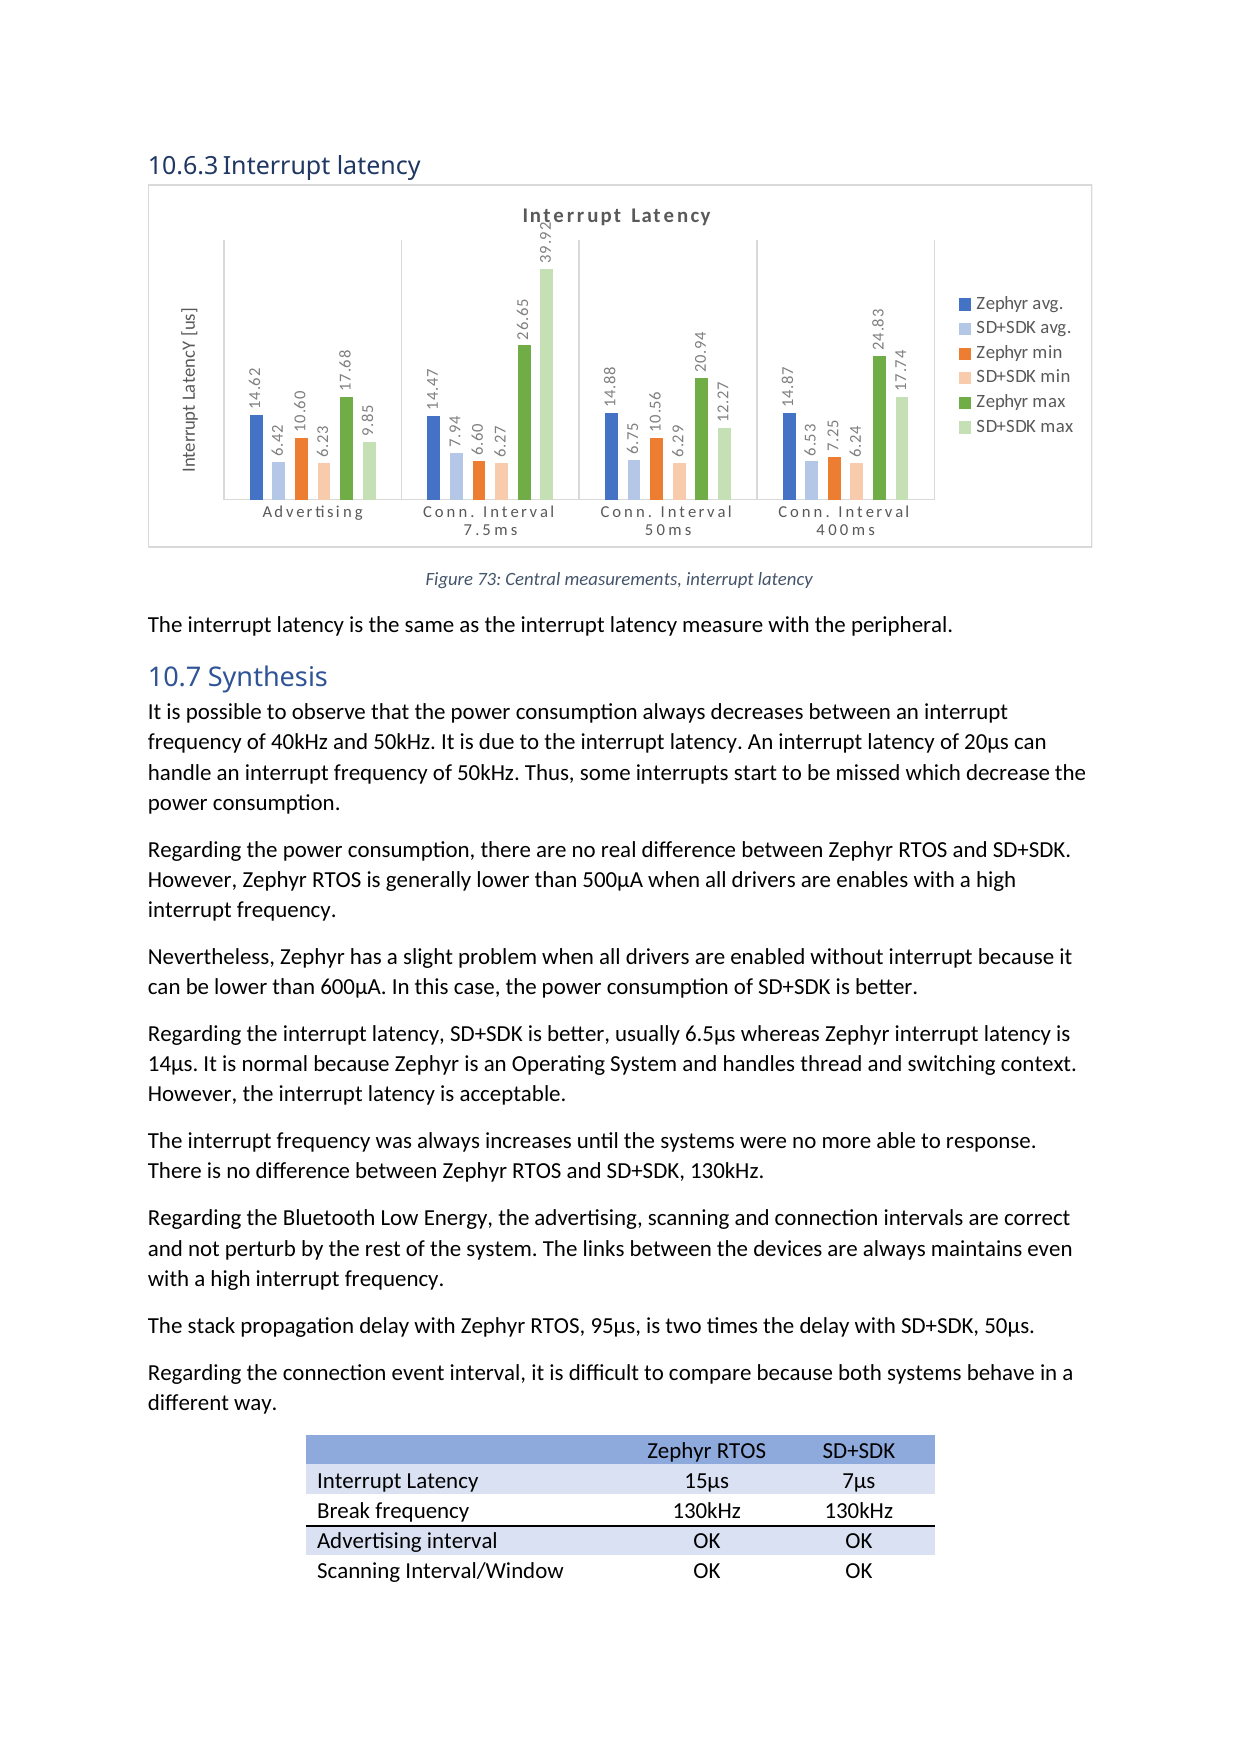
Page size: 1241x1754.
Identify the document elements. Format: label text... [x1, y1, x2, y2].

table_cell OK [631, 1527, 783, 1555]
subtitle Synthesis [148, 657, 1093, 694]
table_cell 130kHz [631, 1494, 783, 1524]
table_cell 7µs [783, 1464, 935, 1494]
table_header SD+SDK [783, 1435, 935, 1464]
text Regarding the interrupt latency, SD+SDK is better, usually 6.5µs whereas Zephyr interrupt latency is 14µs. It is normal because Zephyr is an Operating System and handles thread and switching context. However, the interrupt latency is acceptable. [148, 1019, 1093, 1107]
text The interrupt latency is the same as the interrupt latency measure with the peripheral. [148, 611, 1093, 638]
text It is possible to observe that the power consumption always decreases between an interrupt frequency of 40kHz and 50kHz. It is due to the interrupt latency. An interrupt latency of 20µs can handle an interrupt frequency of 50kHz. Thus, some interrupts start to be missed which decrease the power consumption. [148, 697, 1093, 816]
table_header Zephyr RTOS [631, 1435, 783, 1464]
text Regarding the Bluetooth Low Energy, the advertising, scanning and connection intervals are correct and not perturb by the rest of the system. The links between the devices are always maintains even with a high interrupt frequency. [148, 1203, 1093, 1292]
text Nevertheless, Zephyr has a slight problem when all drivers are enabled without interrupt because it can be lower than 600µA. In this case, the power consumption of SD+SDK is better. [148, 942, 1093, 1000]
table_cell Scanning Interval/Window [306, 1555, 631, 1584]
table_cell Break frequency [306, 1494, 631, 1524]
table_cell Advertising interval [306, 1527, 631, 1555]
table_cell Interrupt Latency [306, 1464, 631, 1494]
table_cell OK [783, 1527, 935, 1555]
table_header [306, 1435, 631, 1464]
text Regarding the connection event interval, it is difficult to compare because both systems behave in a different way. [148, 1358, 1093, 1416]
text Figure 73: Central measurements, interrupt latency [148, 567, 1093, 590]
text The stack propagation delay with Zephyr RTOS, 95µs, is two times the delay with SD+SDK, 50µs. [148, 1311, 1093, 1339]
subtitle Interrupt latency [148, 148, 1093, 182]
table_cell OK [631, 1555, 783, 1584]
table_cell OK [783, 1555, 935, 1584]
text Regarding the power consumption, there are no real difference between Zephyr RTOS and SD+SDK. However, Zephyr RTOS is generally lower than 500µA when all drivers are enables with a high interrupt frequency. [148, 835, 1093, 923]
text The interrupt frequency was always increases until the systems were no more able to response. There is no difference between Zephyr RTOS and SD+SDK, 130kHz. [148, 1126, 1093, 1184]
table_cell 15µs [631, 1464, 783, 1494]
table_cell 130kHz [783, 1494, 935, 1524]
